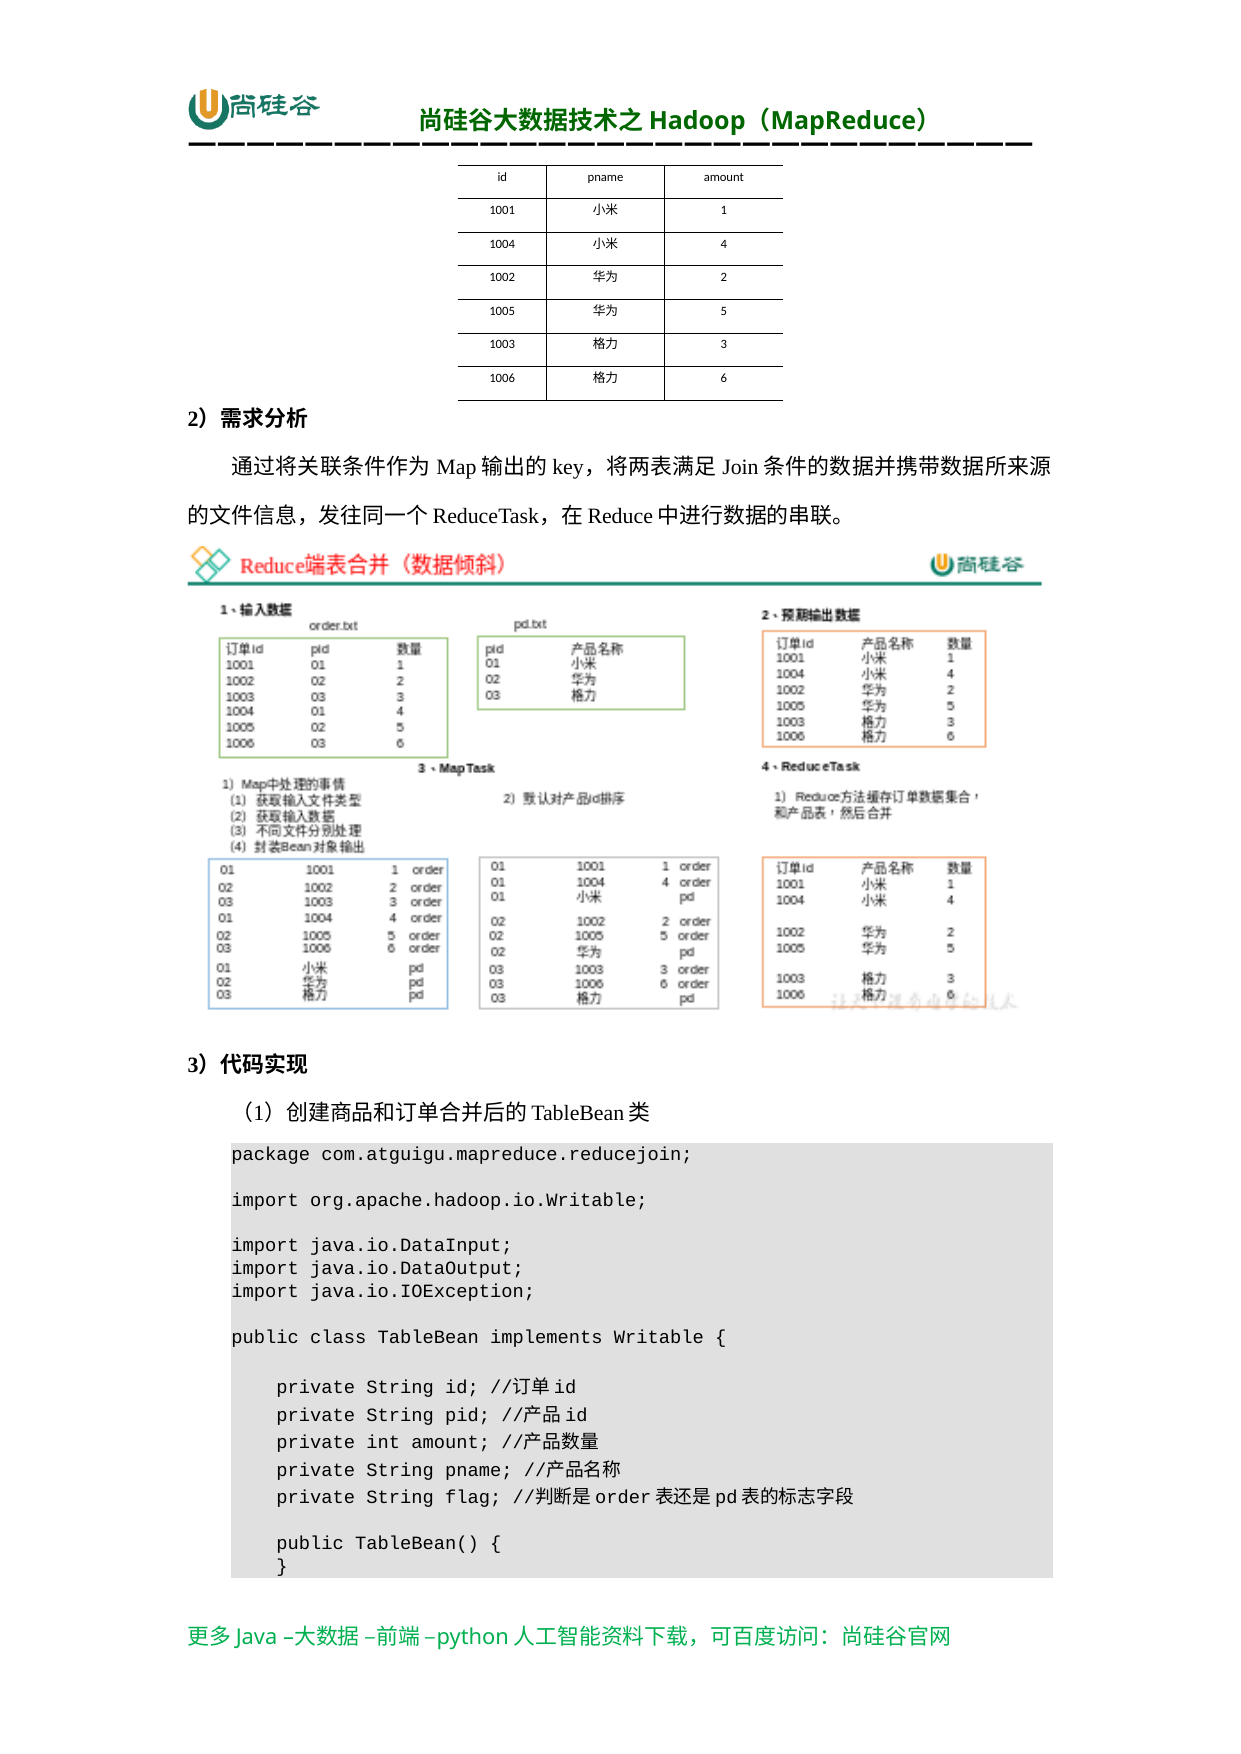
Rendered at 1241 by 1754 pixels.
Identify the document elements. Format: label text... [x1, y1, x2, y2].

text import java.io.DataOutput; [231, 1257, 1053, 1280]
table_cell 1002 [458, 266, 546, 299]
table_cell 格力 [547, 367, 664, 399]
table_header pname [547, 166, 664, 198]
table_cell 6 [665, 367, 783, 399]
text import java.io.DataInput; [231, 1234, 1053, 1257]
table_cell 格力 [547, 334, 664, 366]
text import java.io.IOException; [231, 1280, 1053, 1303]
table_cell 3 [665, 334, 783, 366]
text package com.atguigu.mapreduce.reducejoin; [231, 1143, 1053, 1166]
table_header id [458, 166, 546, 198]
table_cell 小米 [547, 233, 664, 265]
text private int amount; //产品数量 [231, 1427, 1053, 1454]
table_cell 1006 [458, 367, 546, 399]
table_cell 华为 [547, 300, 664, 332]
text import org.apache.hadoop.io.Writable; [231, 1189, 1053, 1212]
table_cell 1004 [458, 233, 546, 265]
table_cell 2 [665, 266, 783, 299]
text public class TableBean implements Writable { [231, 1326, 1053, 1349]
table_cell 小米 [547, 199, 664, 232]
text （1）创建商品和订单合并后的TableBean类 [187, 1094, 1053, 1127]
table_cell 1001 [458, 199, 546, 232]
table_cell 1005 [458, 300, 546, 332]
text private String id; //订单id [231, 1372, 1053, 1399]
text 通过将关联条件作为Map输出的key，将两表满足Join条件的数据并携带数据所来源的文件信息，发往同一个ReduceTask，在Reduce中进行数据的串联。 [187, 449, 1053, 530]
text 2）需求分析 [187, 401, 1053, 433]
table_header amount [665, 166, 783, 198]
table_cell 5 [665, 300, 783, 332]
table_cell 1003 [458, 334, 546, 366]
text private String pname; //产品名称 [231, 1454, 1053, 1482]
text private String pid; //产品id [231, 1399, 1053, 1427]
text 3）代码实现 [187, 1046, 1053, 1079]
table_cell 华为 [547, 266, 664, 299]
table_cell 1 [665, 199, 783, 232]
text private String flag; //判断是order表还是pd表的标志字段 [231, 1482, 1053, 1509]
text public TableBean() { [231, 1532, 1053, 1555]
table_cell 4 [665, 233, 783, 265]
text } [231, 1555, 1053, 1578]
